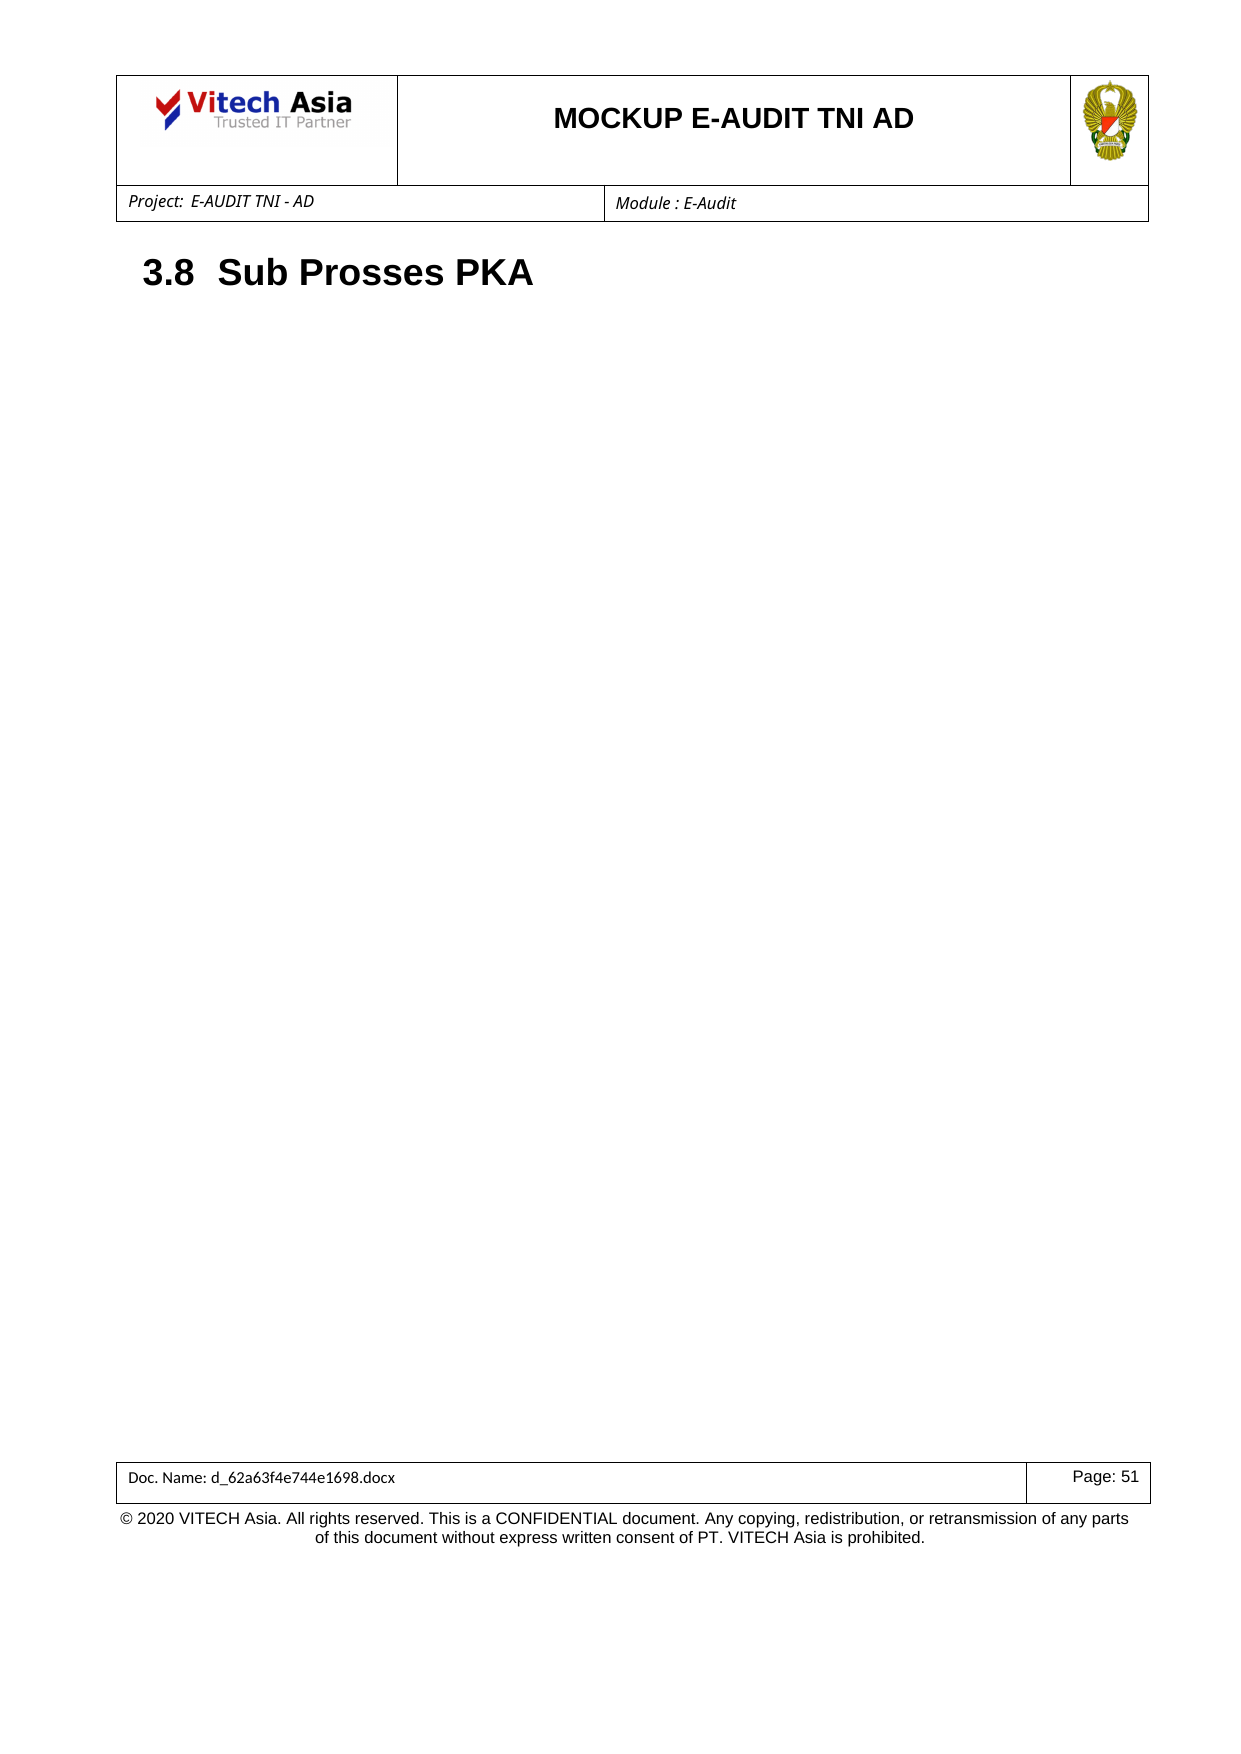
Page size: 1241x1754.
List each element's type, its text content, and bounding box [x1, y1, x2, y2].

picture [139, 76, 395, 147]
picture [1075, 77, 1144, 164]
list Sub Prosses PKA [142, 250, 1135, 293]
